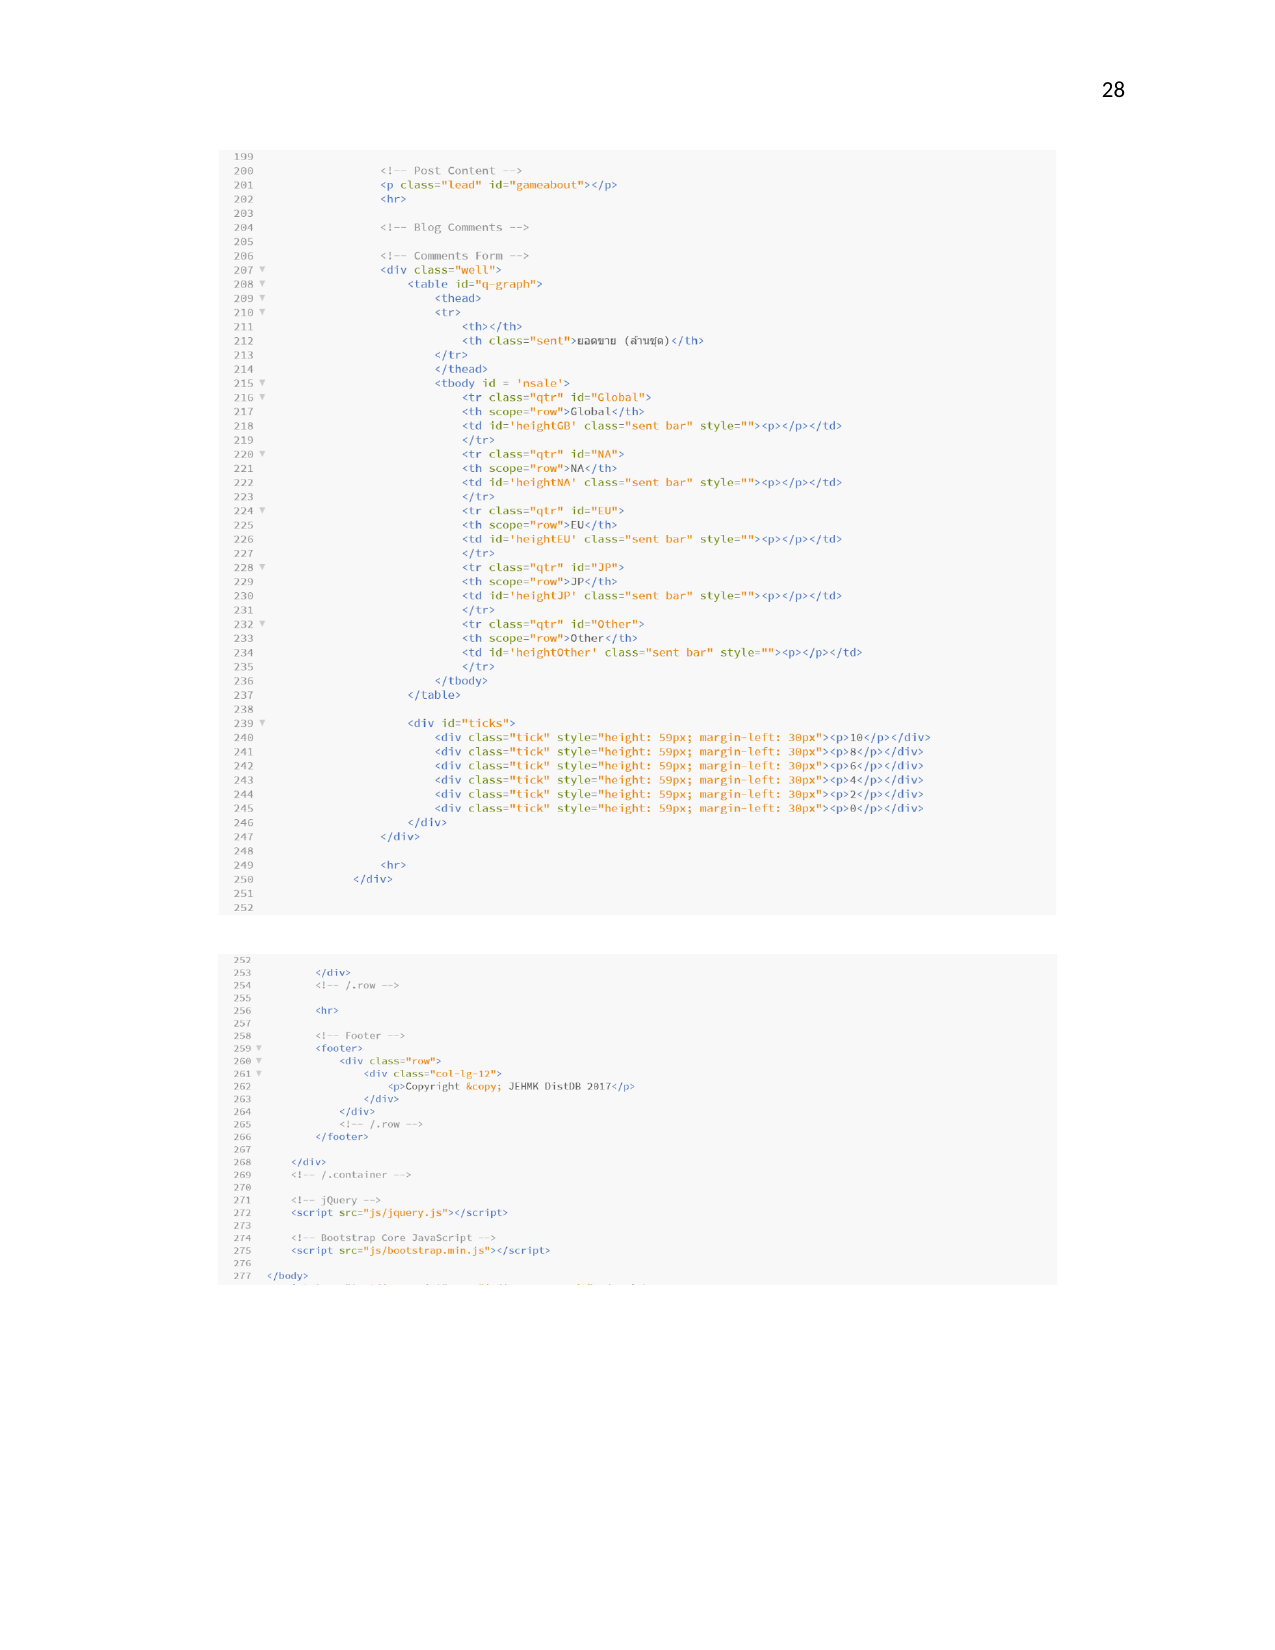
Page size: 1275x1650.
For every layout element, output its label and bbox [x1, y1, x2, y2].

picture [217, 954, 1058, 1285]
picture [218, 150, 1057, 915]
